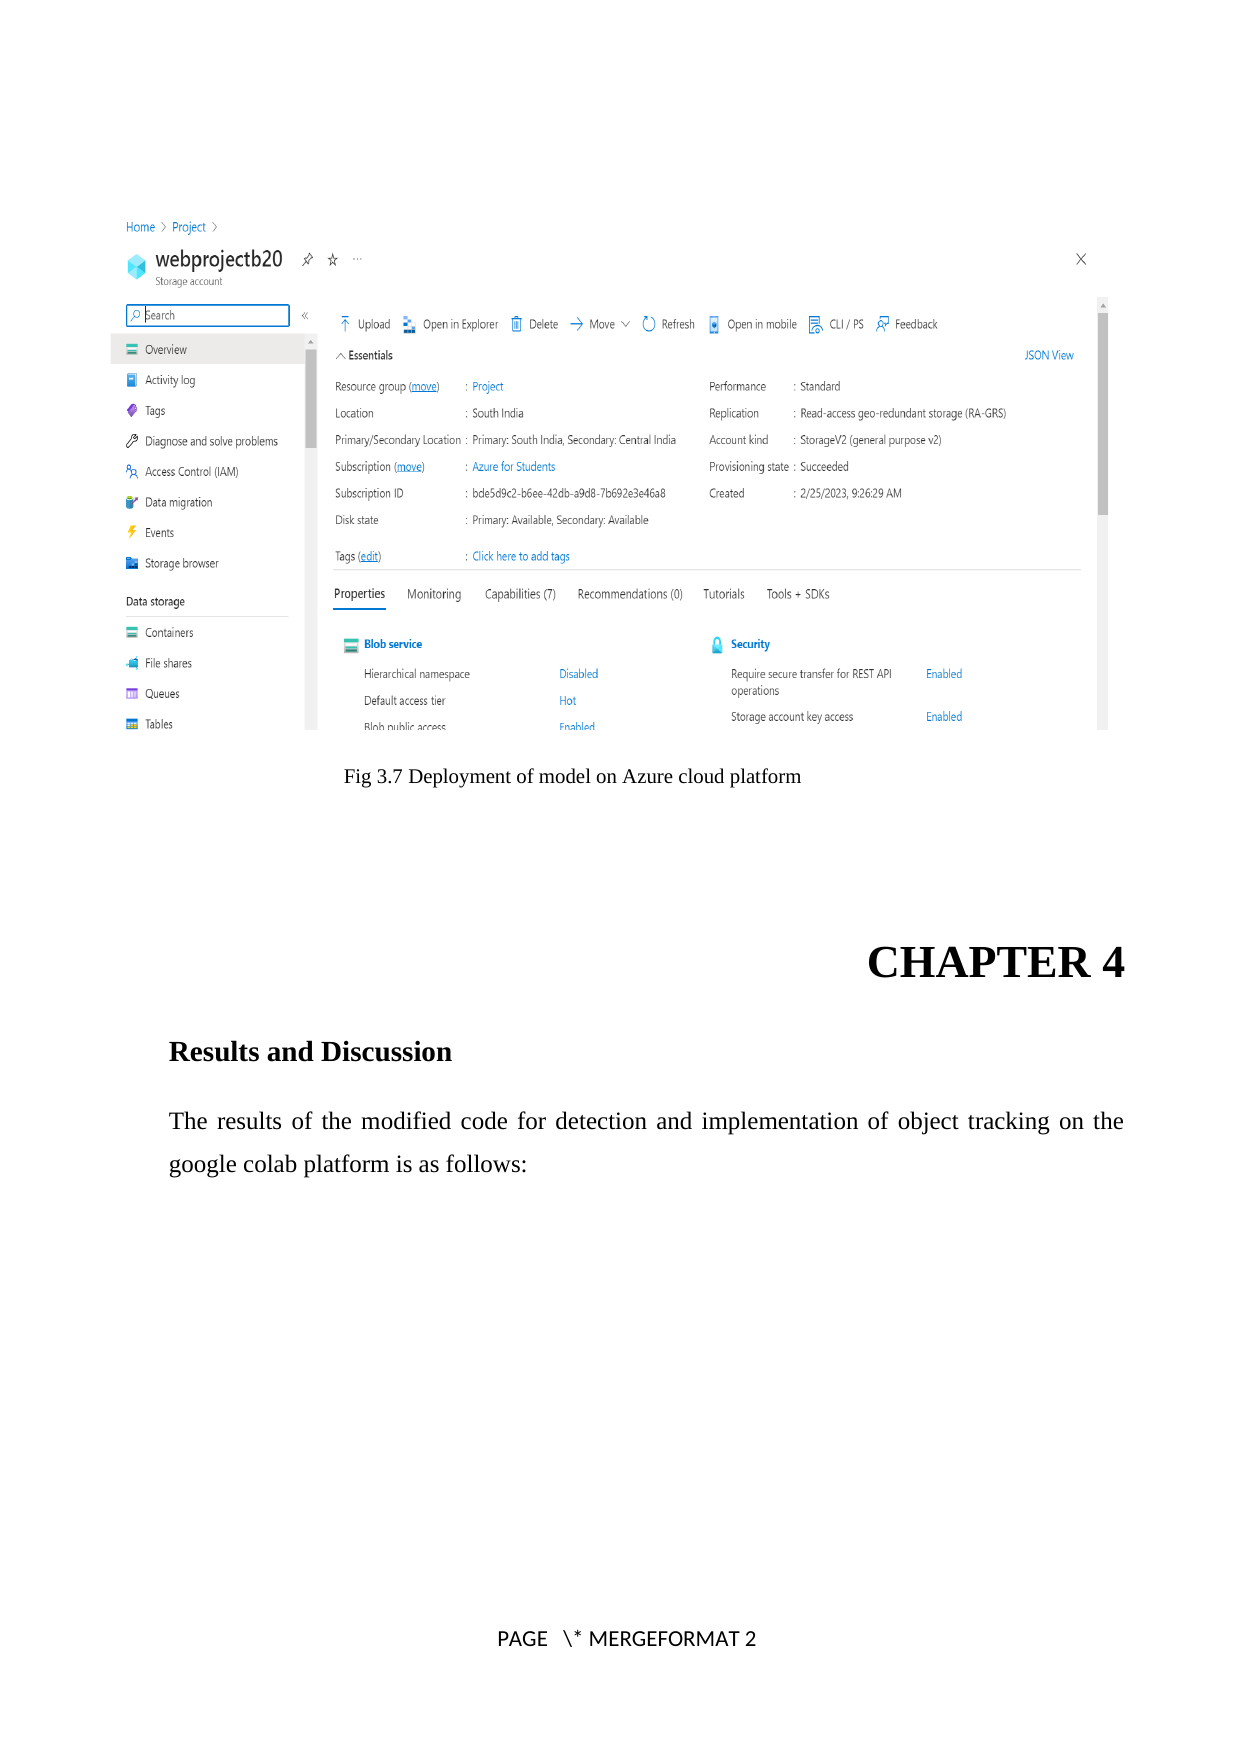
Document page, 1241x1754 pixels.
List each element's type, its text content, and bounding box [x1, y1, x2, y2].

text Results and Discussion [169, 1034, 1125, 1068]
text Fig 3.7 Deployment of model on Azure cloud platform [94, 764, 1125, 788]
subtitle CHAPTER 4 [94, 935, 1125, 987]
picture [110, 211, 1109, 730]
text The results of the modified code for detection and implementation of object tracking on the google colab platform is as follows: [169, 1106, 1125, 1178]
